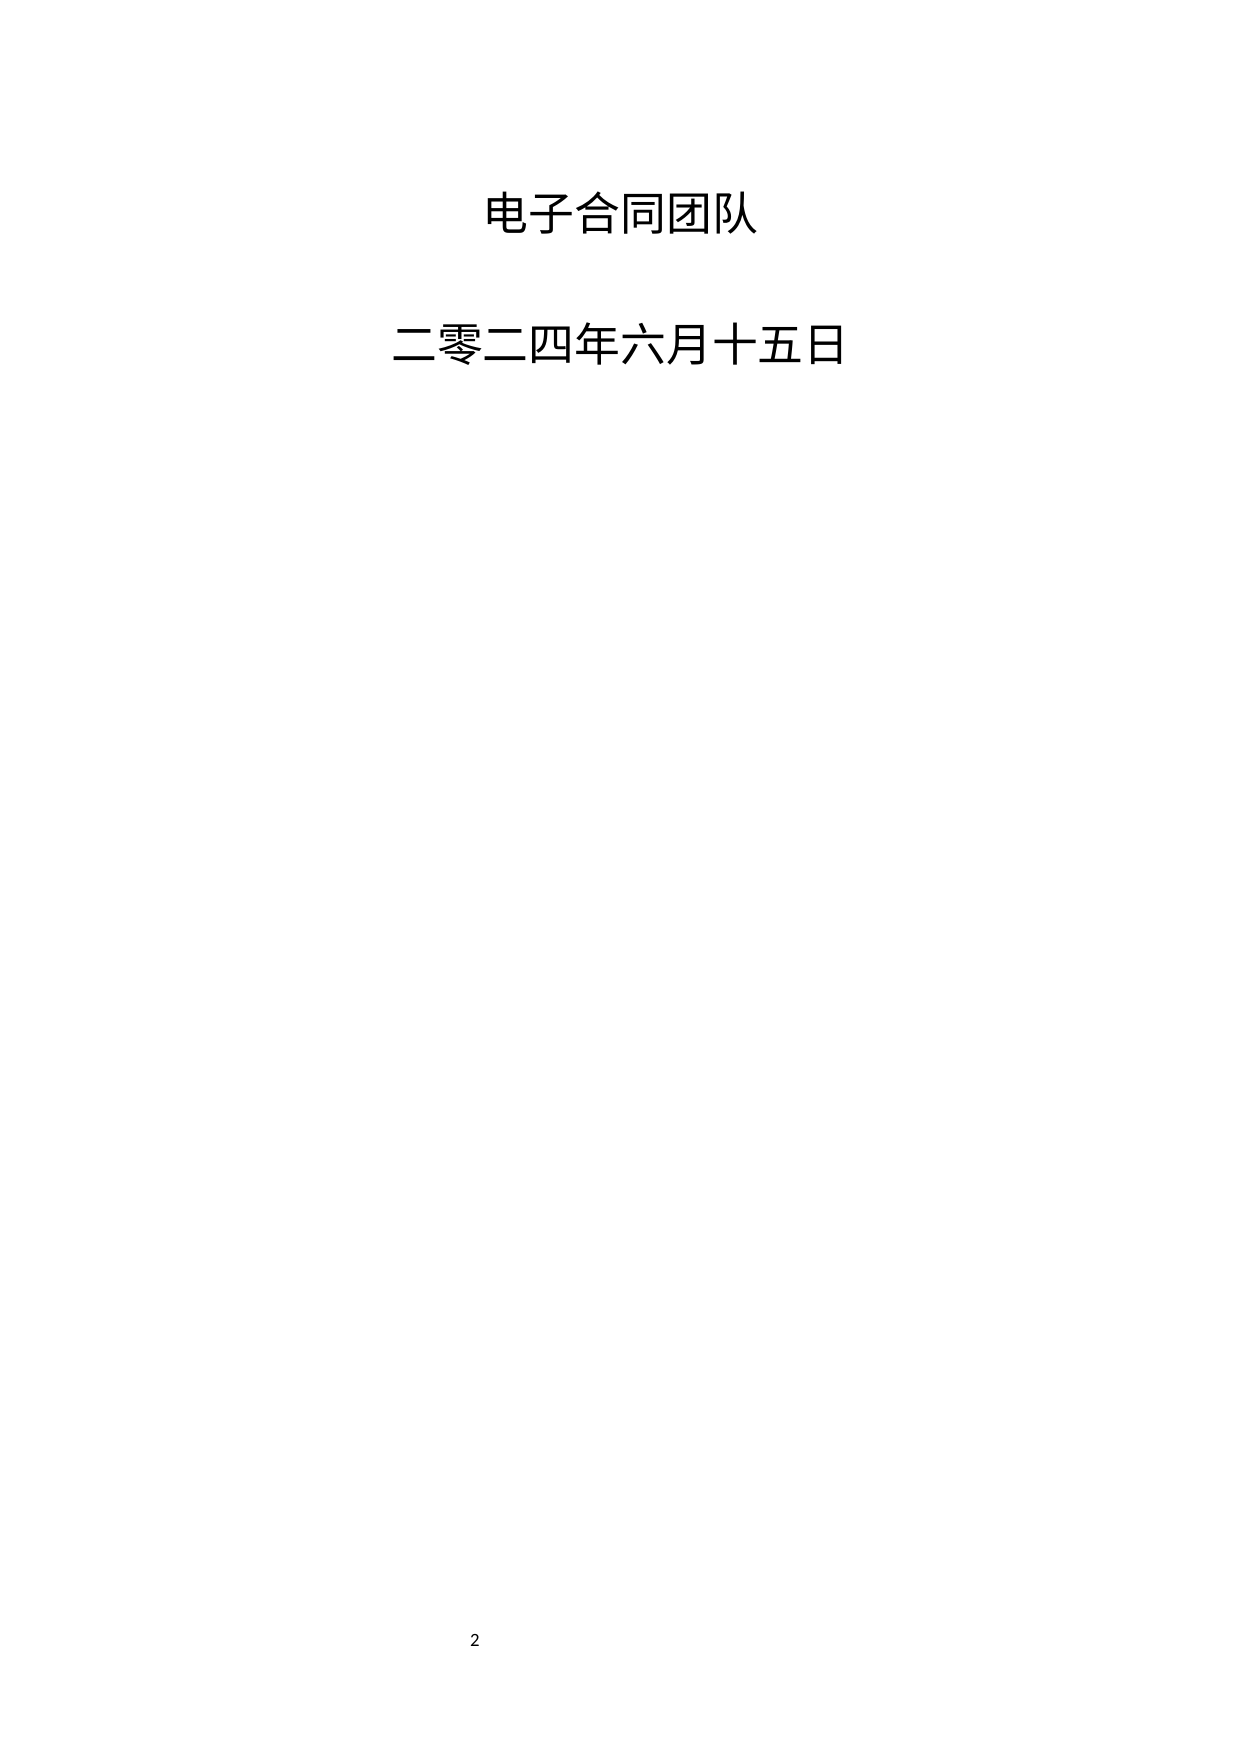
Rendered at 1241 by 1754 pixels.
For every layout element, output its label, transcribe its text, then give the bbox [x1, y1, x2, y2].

text 电子合同团队 [187, 162, 1053, 259]
text 二零二四年六月十五日 [187, 293, 1053, 390]
